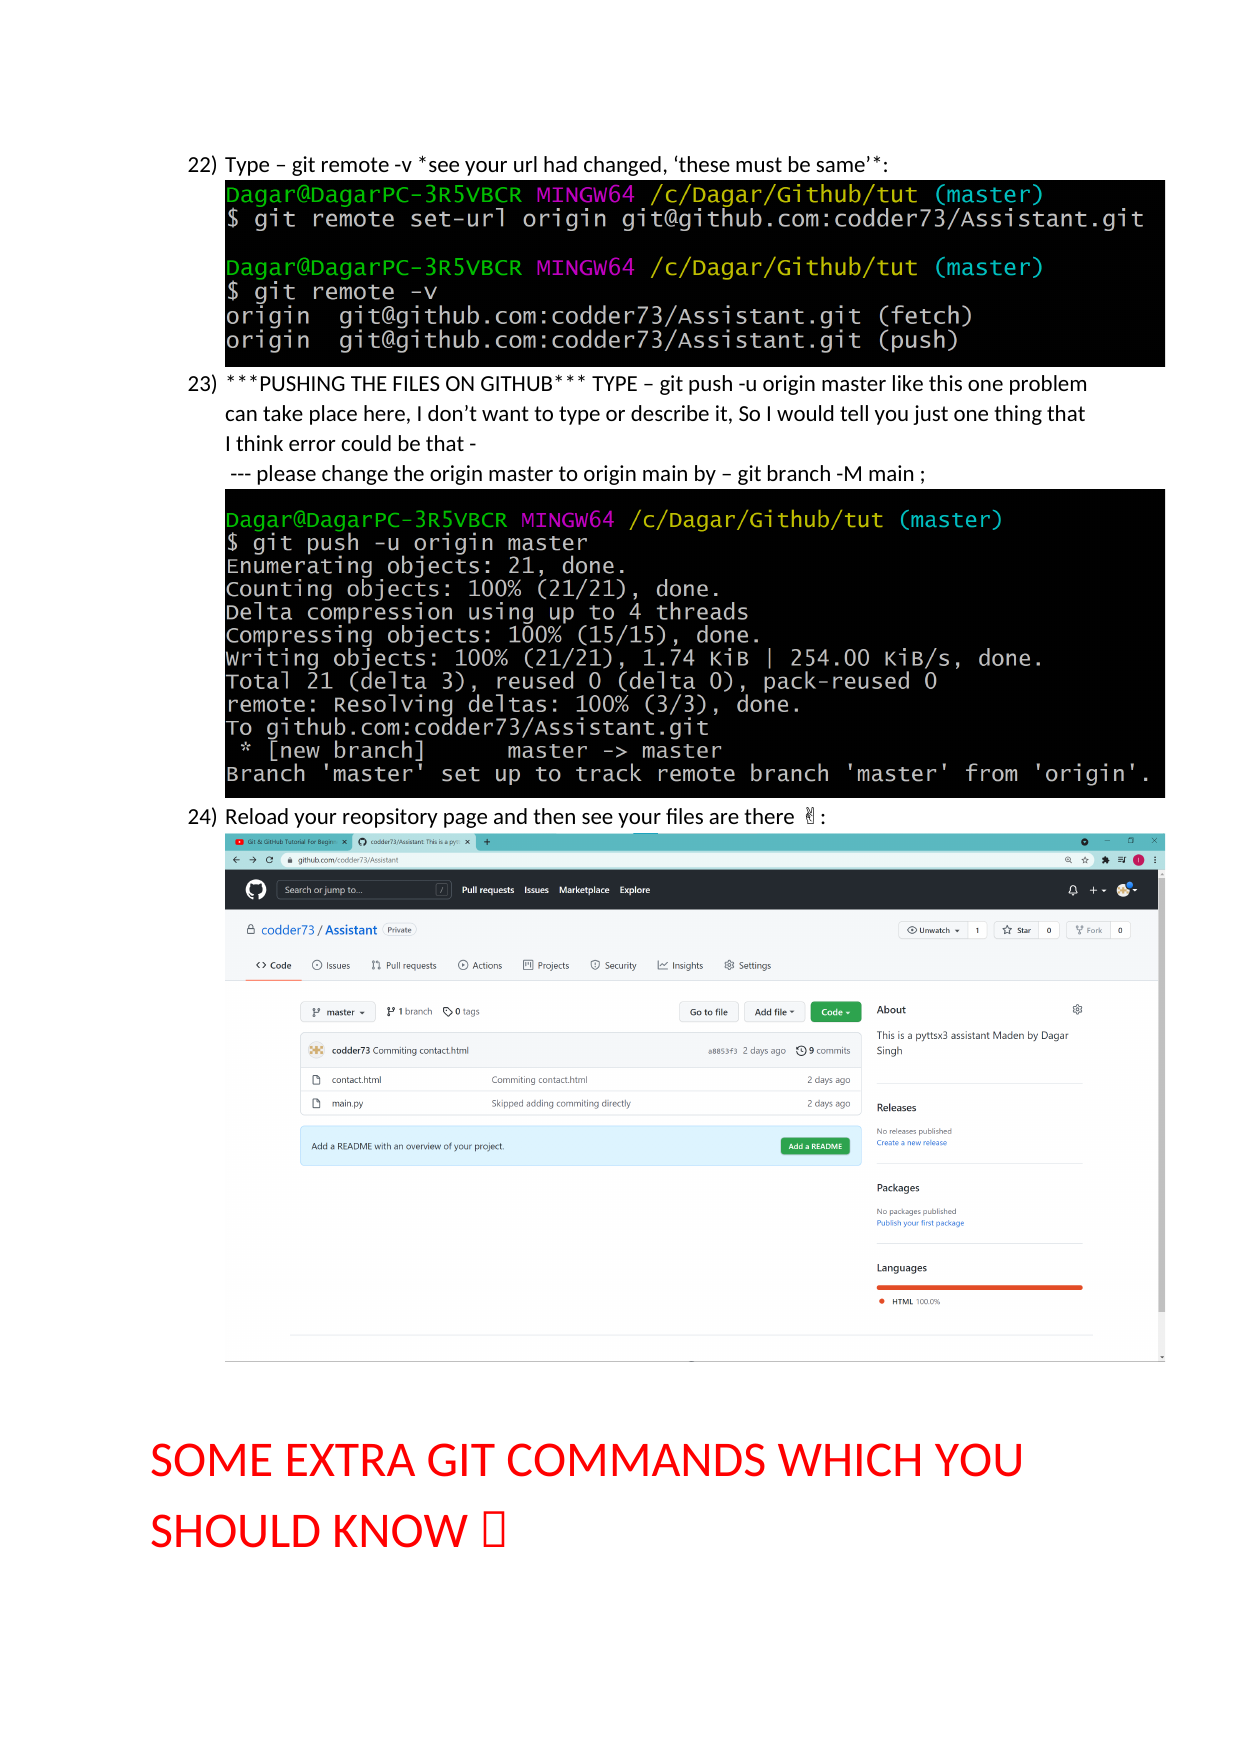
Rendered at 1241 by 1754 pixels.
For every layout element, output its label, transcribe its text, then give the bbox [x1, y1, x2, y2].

picture [225, 833, 1166, 1362]
text SOME EXTRA GIT COMMANDS WHICH YOU SHOULD KNOW  [150, 1428, 1090, 1562]
list ***PUSHING THE FILES ON GITHUB*** TYPE – git push -u origin master like this one problem can take place here, I don’t want to type or describe it, So I would tell you just one thing that I think error could be that - [187, 369, 1090, 457]
picture [225, 180, 1166, 367]
picture [225, 489, 1166, 798]
list --- please change the origin master to origin main by – git branch -M main ; [225, 459, 1090, 489]
